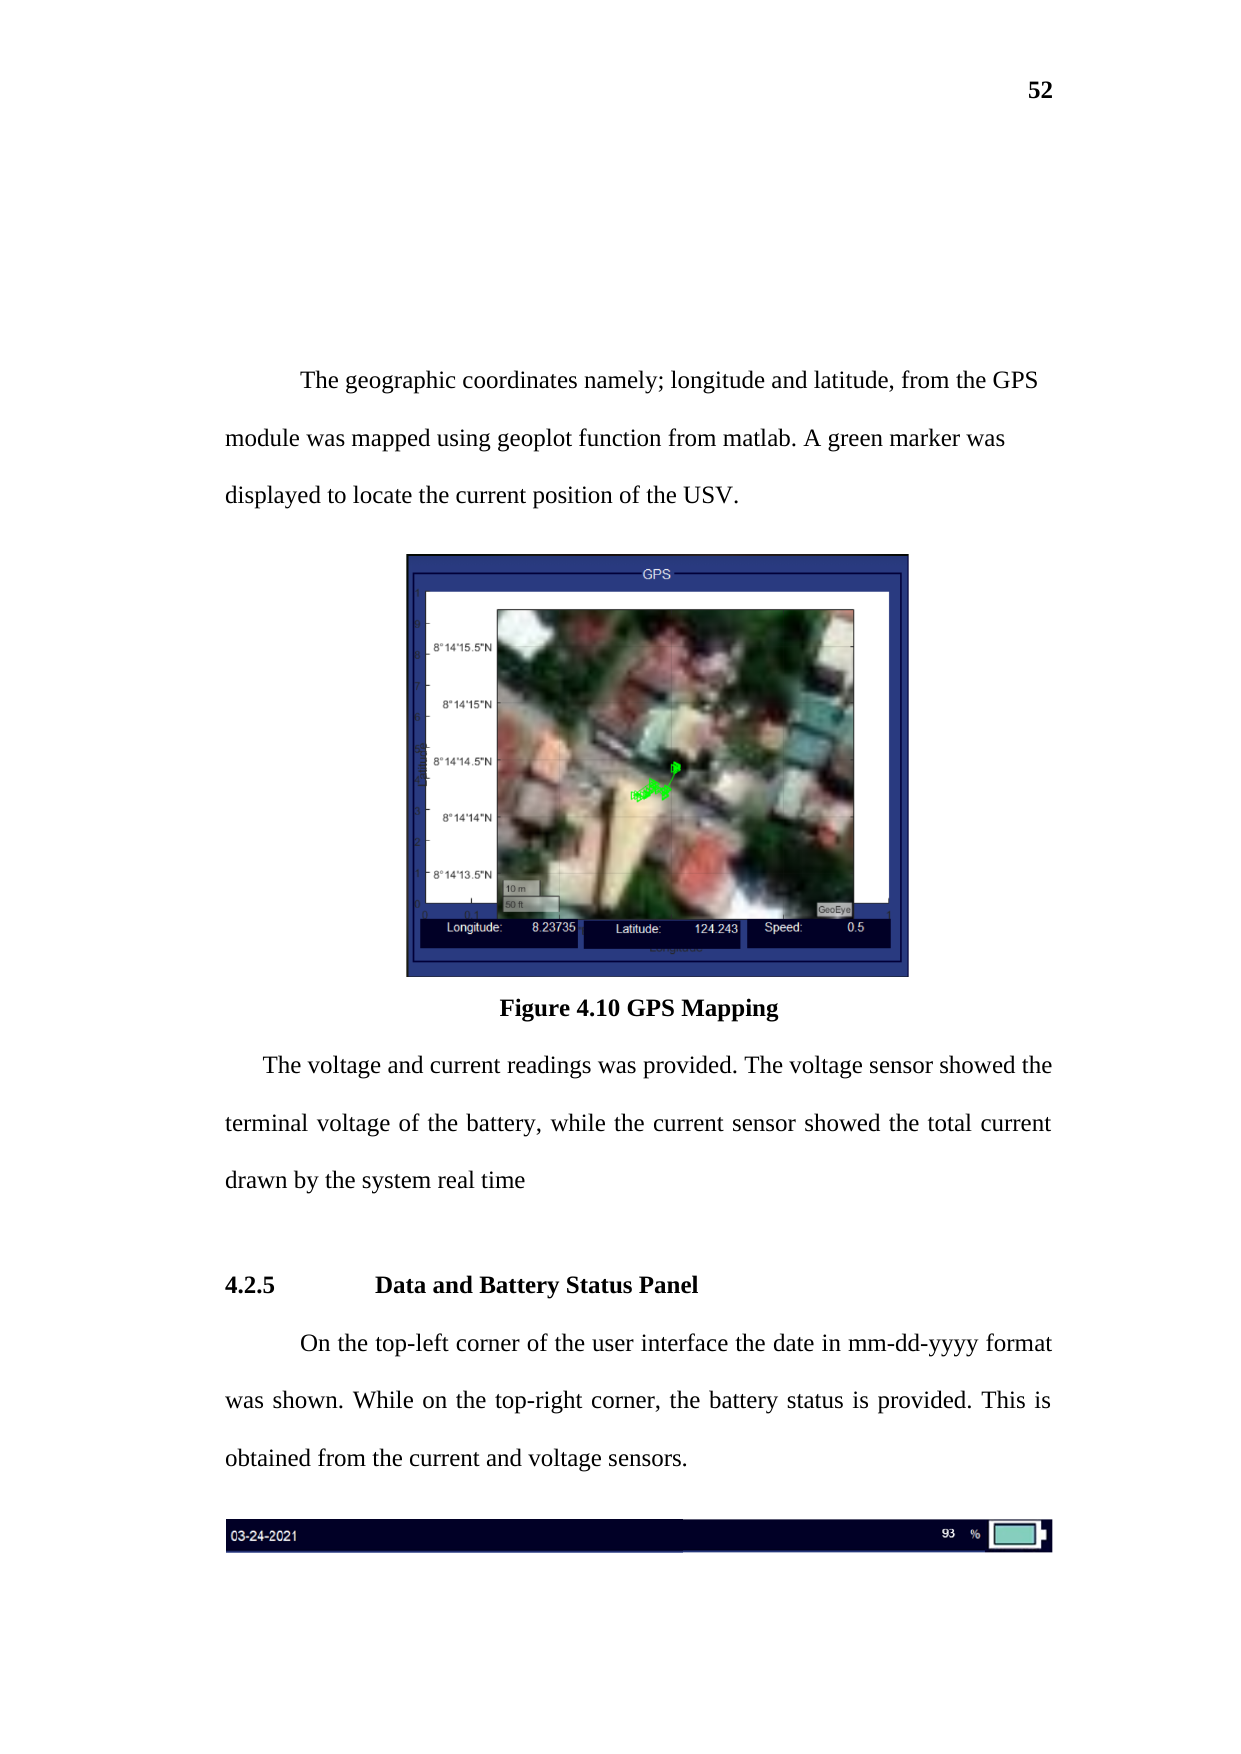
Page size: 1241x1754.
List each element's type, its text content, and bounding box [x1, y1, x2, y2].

text On the top-left corner of the user interface the date in mm-dd-yyyy format was shown. While on the top-right corner, the battery status is provided. This is obtained from the current and voltage sensors. [225, 1328, 1053, 1472]
text Data and Battery Status Panel [225, 1271, 1053, 1299]
text The geographic coordinates namely; longitude and latitude, from the GPS module was mapped using geoplot function from matlab. A green marker was displayed to locate the current position of the USV. [225, 365, 1053, 509]
text The voltage and current readings was provided. The voltage sensor showed the terminal voltage of the battery, while the current sensor showed the total current drawn by the system real time [225, 1050, 1053, 1194]
text Figure 4.10 GPS Mapping [225, 993, 1053, 1022]
picture [225, 1517, 1053, 1554]
picture [406, 554, 909, 977]
